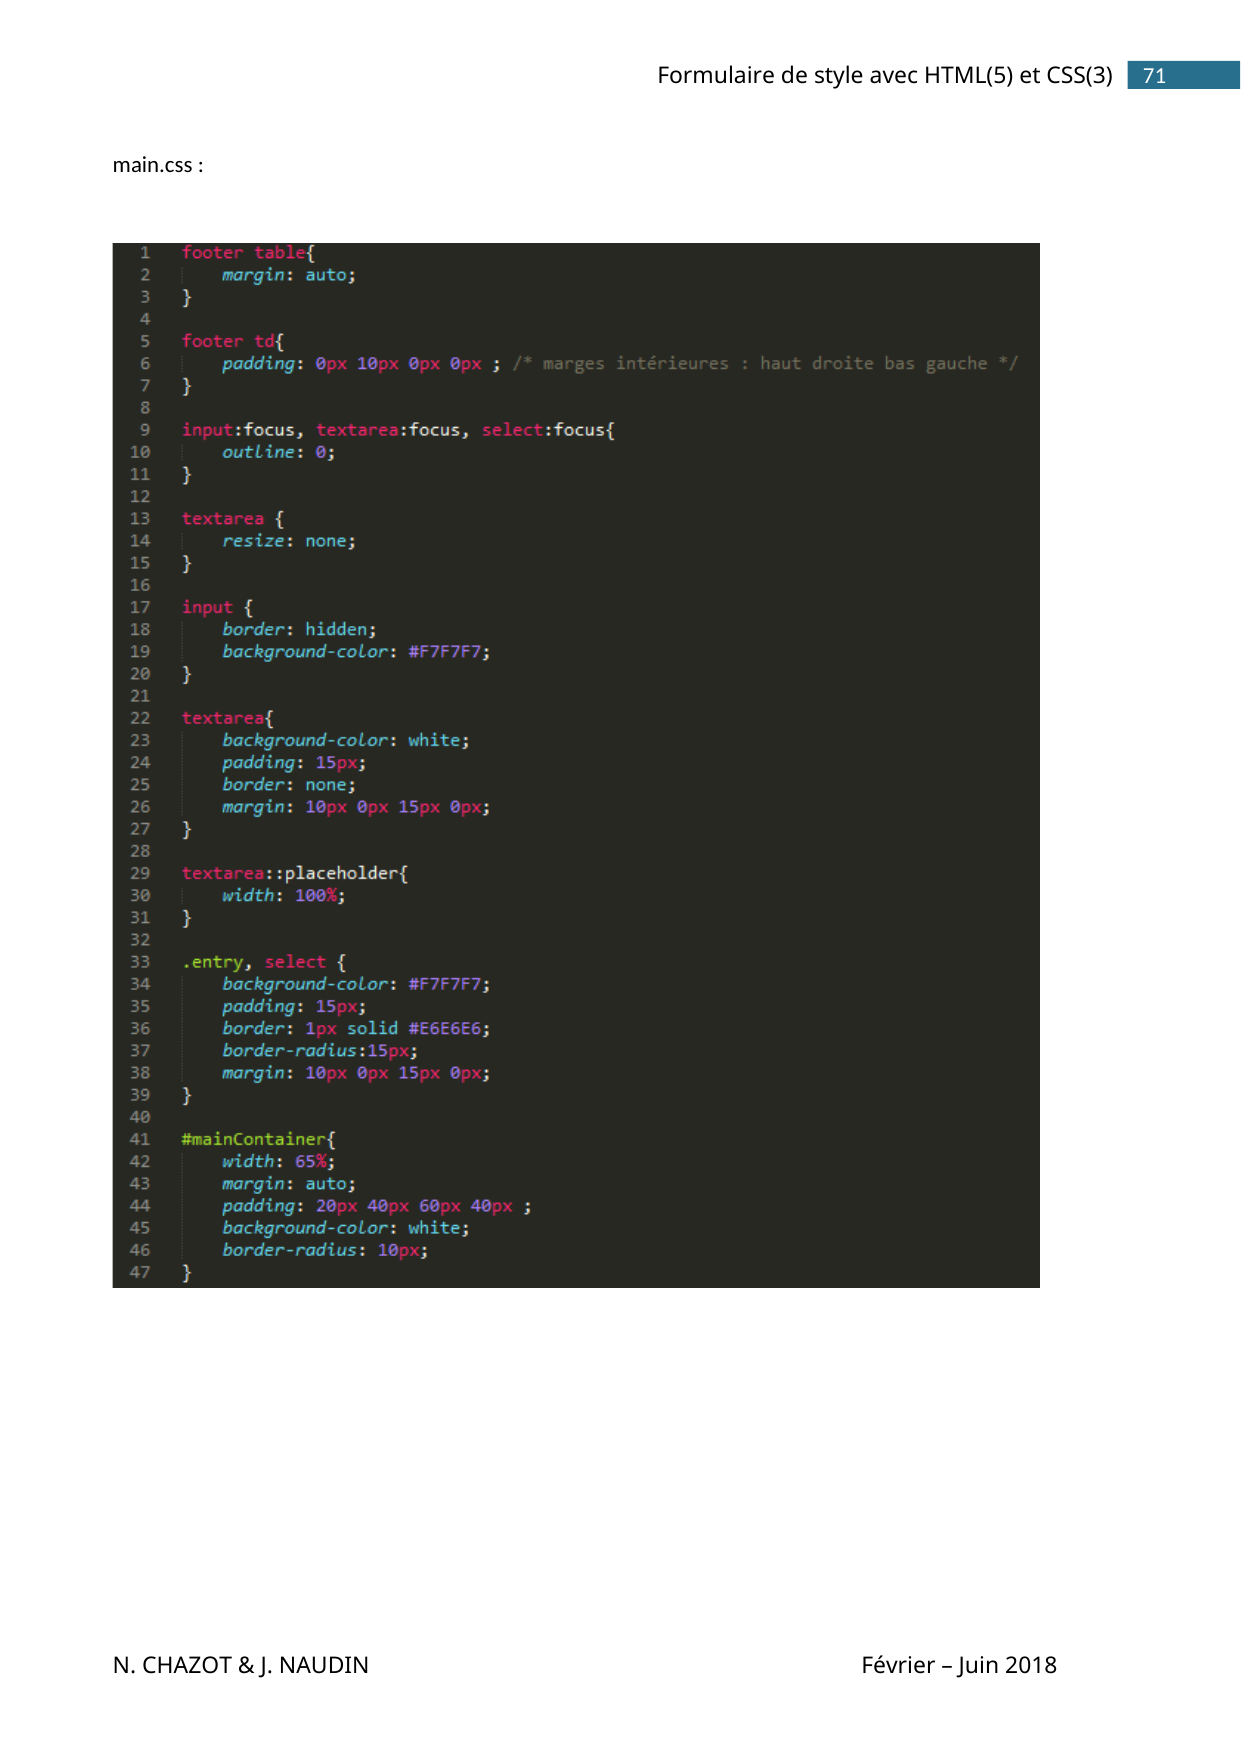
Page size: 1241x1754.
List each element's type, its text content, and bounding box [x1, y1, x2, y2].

text main.css : [112, 150, 1128, 178]
picture [112, 243, 1040, 1288]
